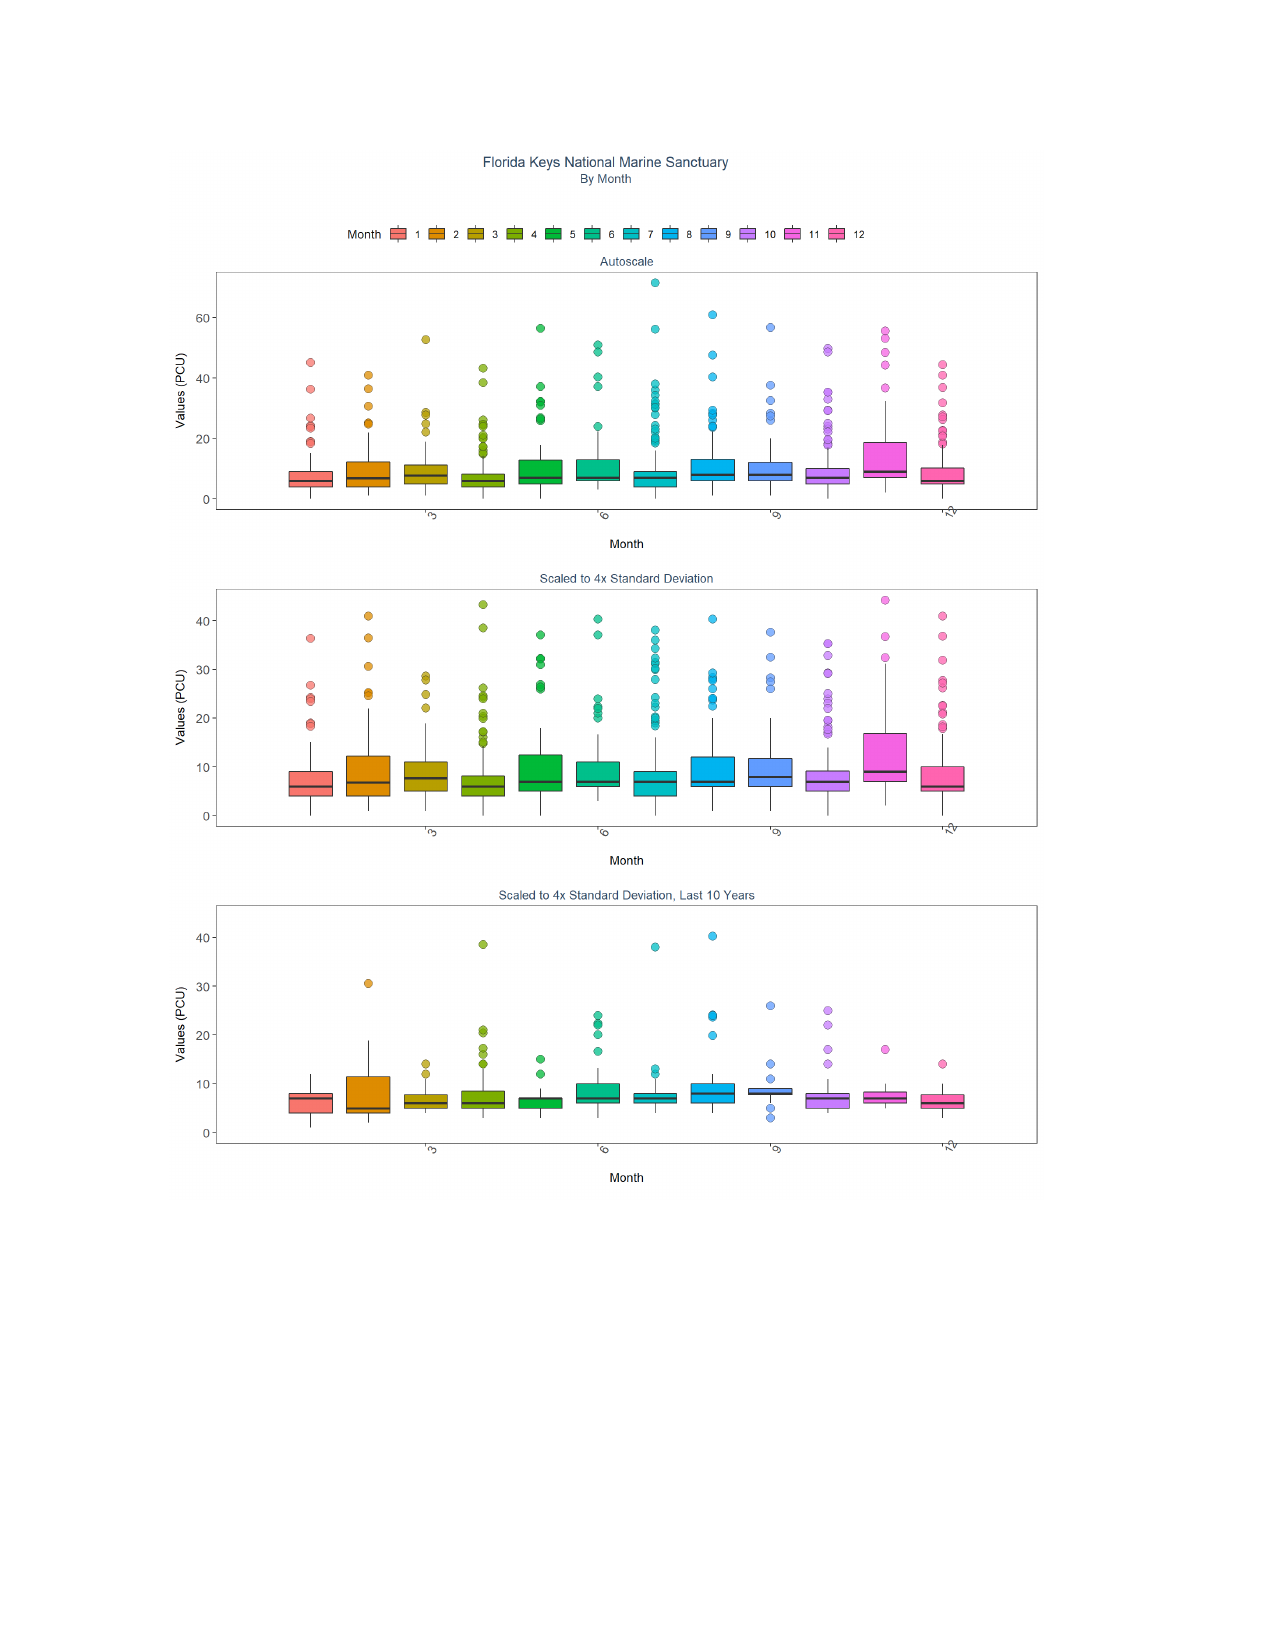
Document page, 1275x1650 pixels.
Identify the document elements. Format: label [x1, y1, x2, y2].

picture [168, 150, 1044, 1200]
